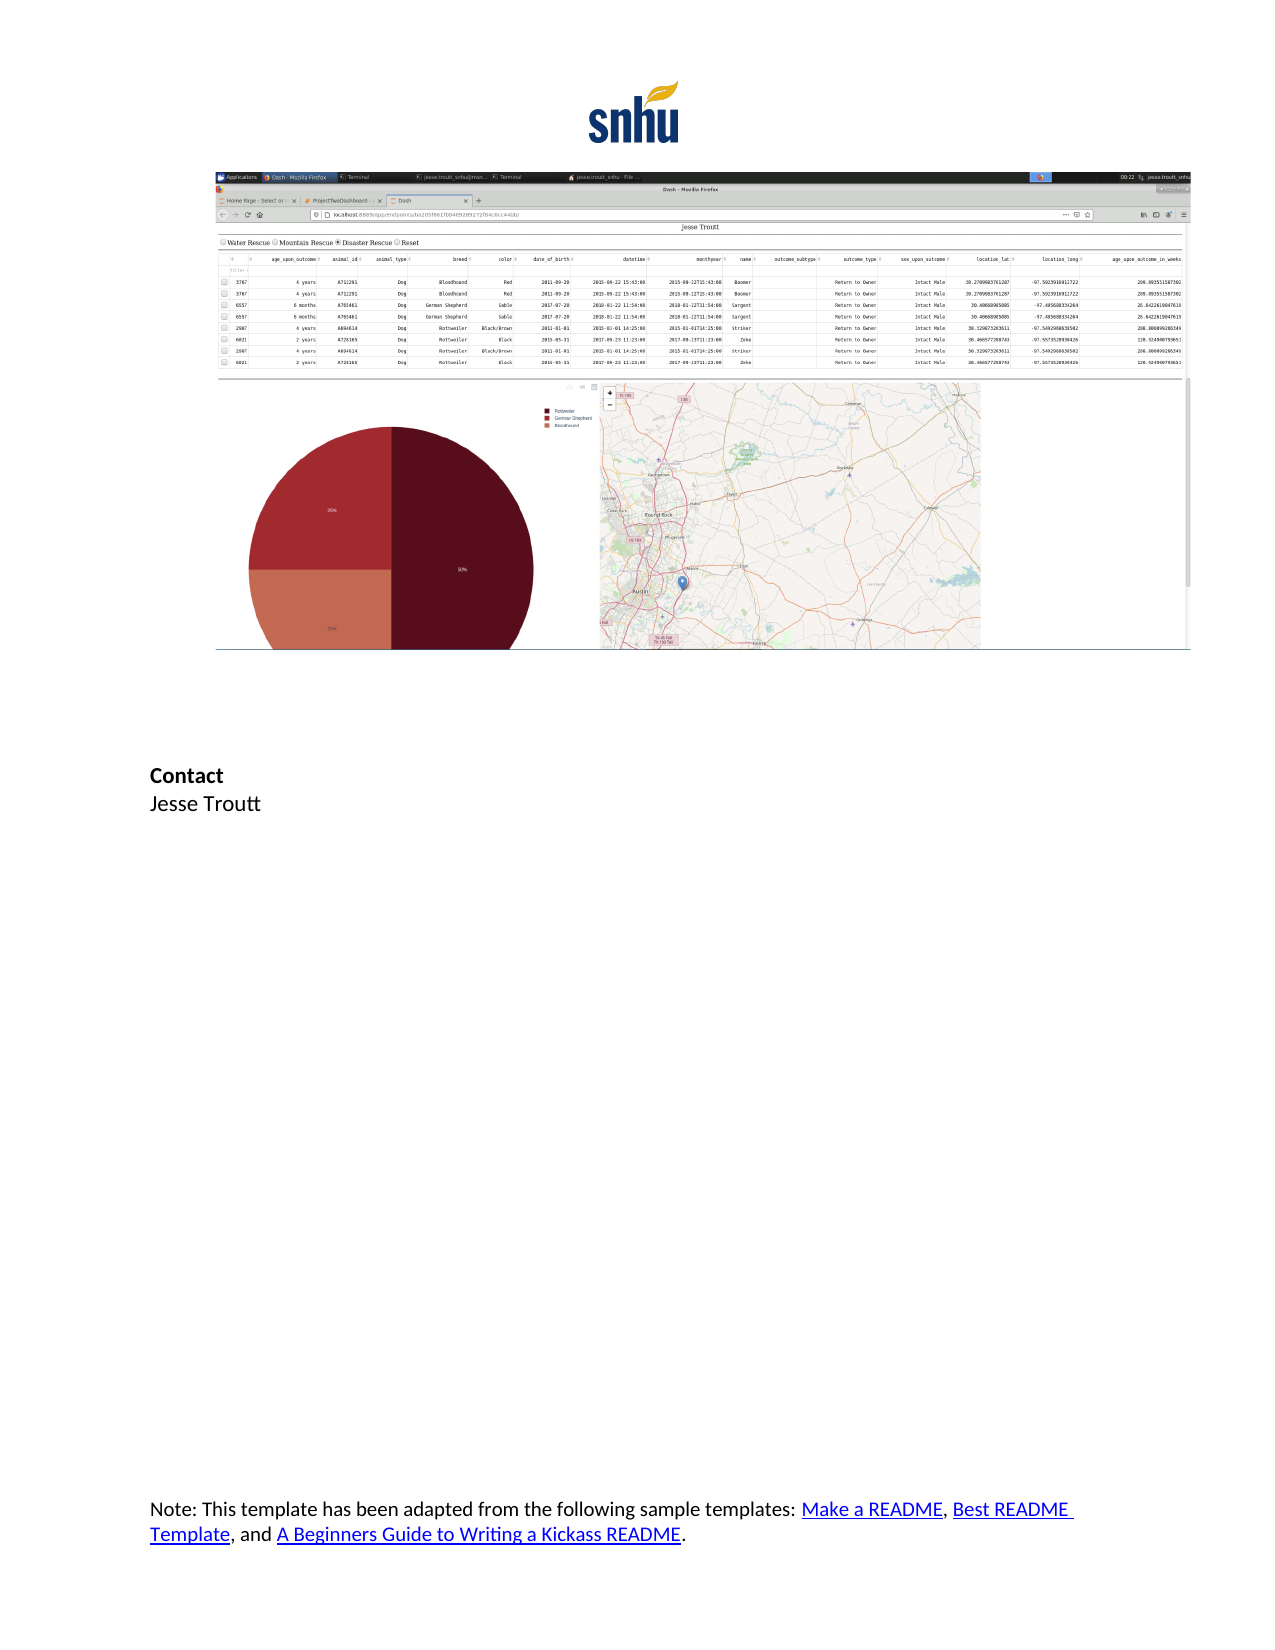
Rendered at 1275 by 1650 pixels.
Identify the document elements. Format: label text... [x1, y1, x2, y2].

text Jesse Troutt [150, 789, 1125, 817]
picture [215, 172, 1191, 650]
subtitle Contact [150, 761, 1125, 789]
picture [568, 75, 707, 152]
